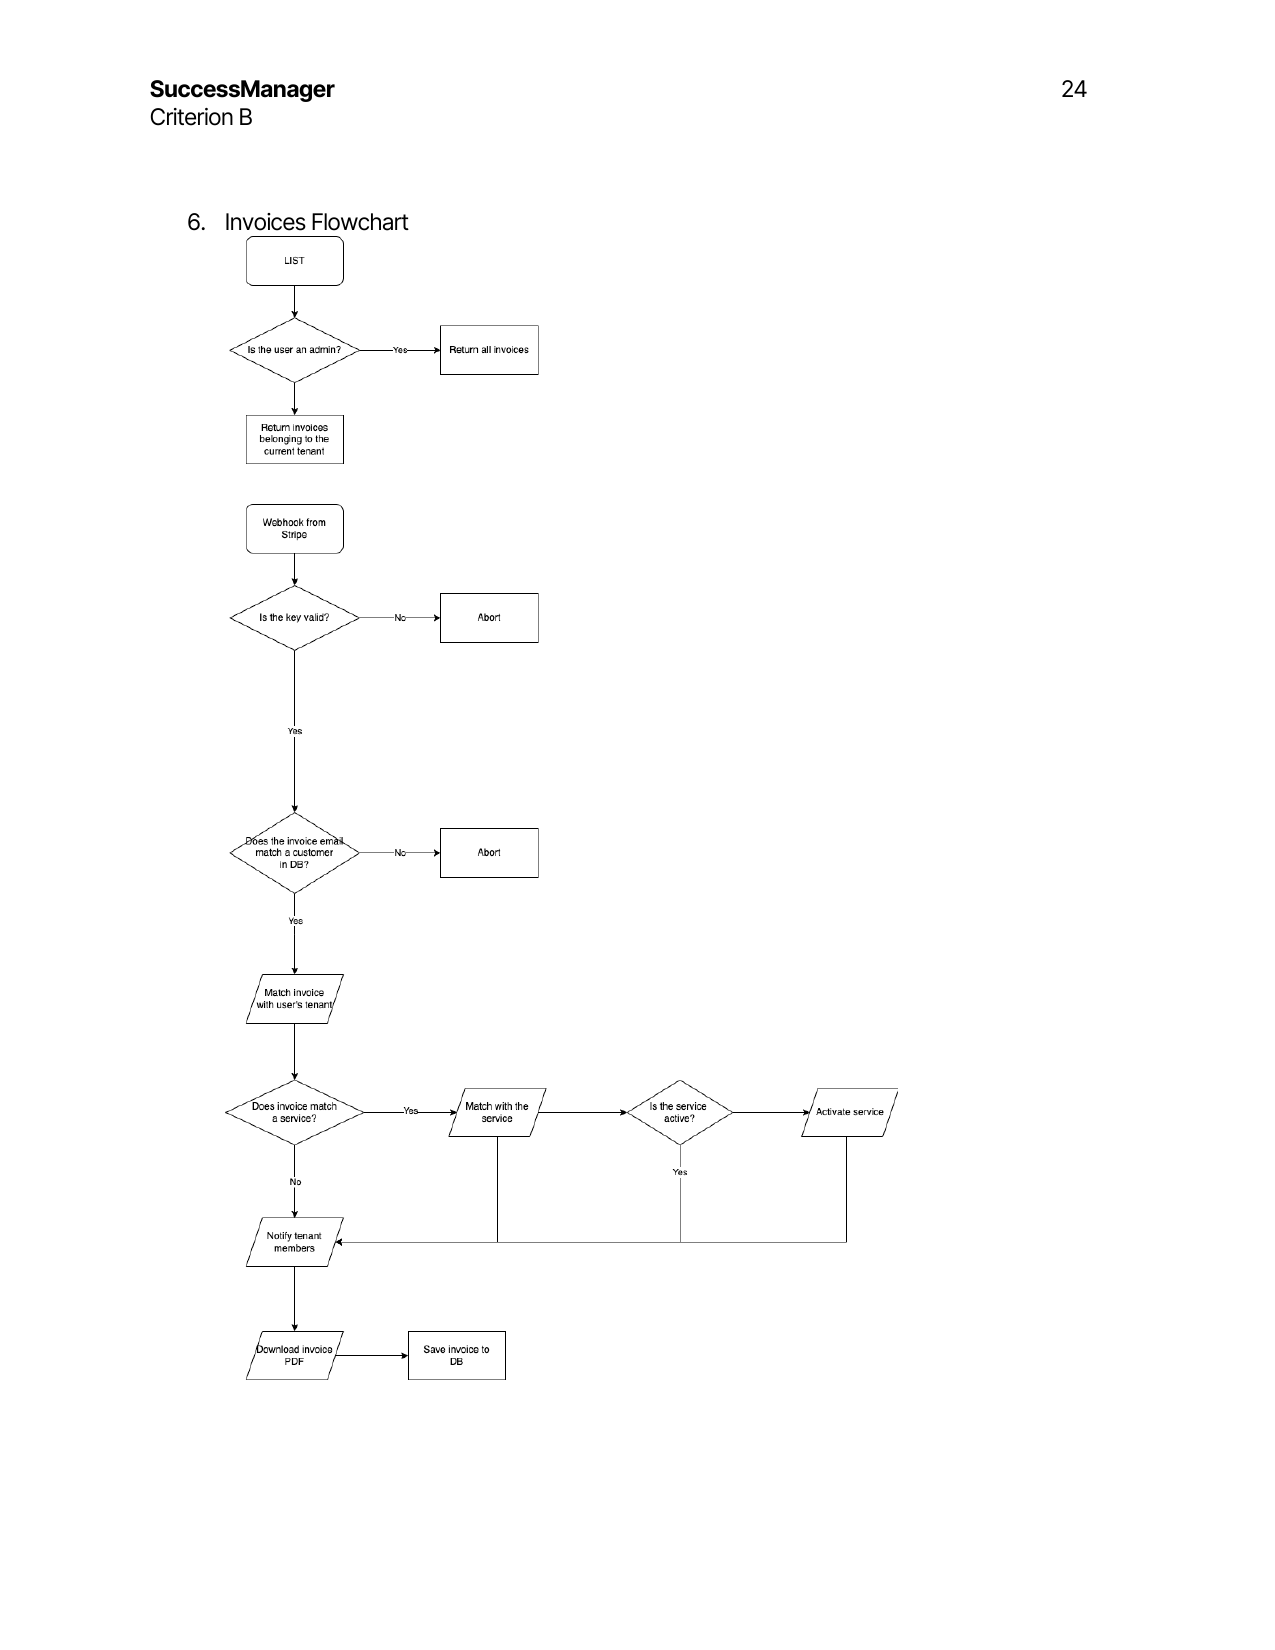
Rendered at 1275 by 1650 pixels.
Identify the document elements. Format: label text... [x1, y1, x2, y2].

list Invoices Flowchart [187, 208, 1125, 236]
picture [225, 236, 898, 1380]
